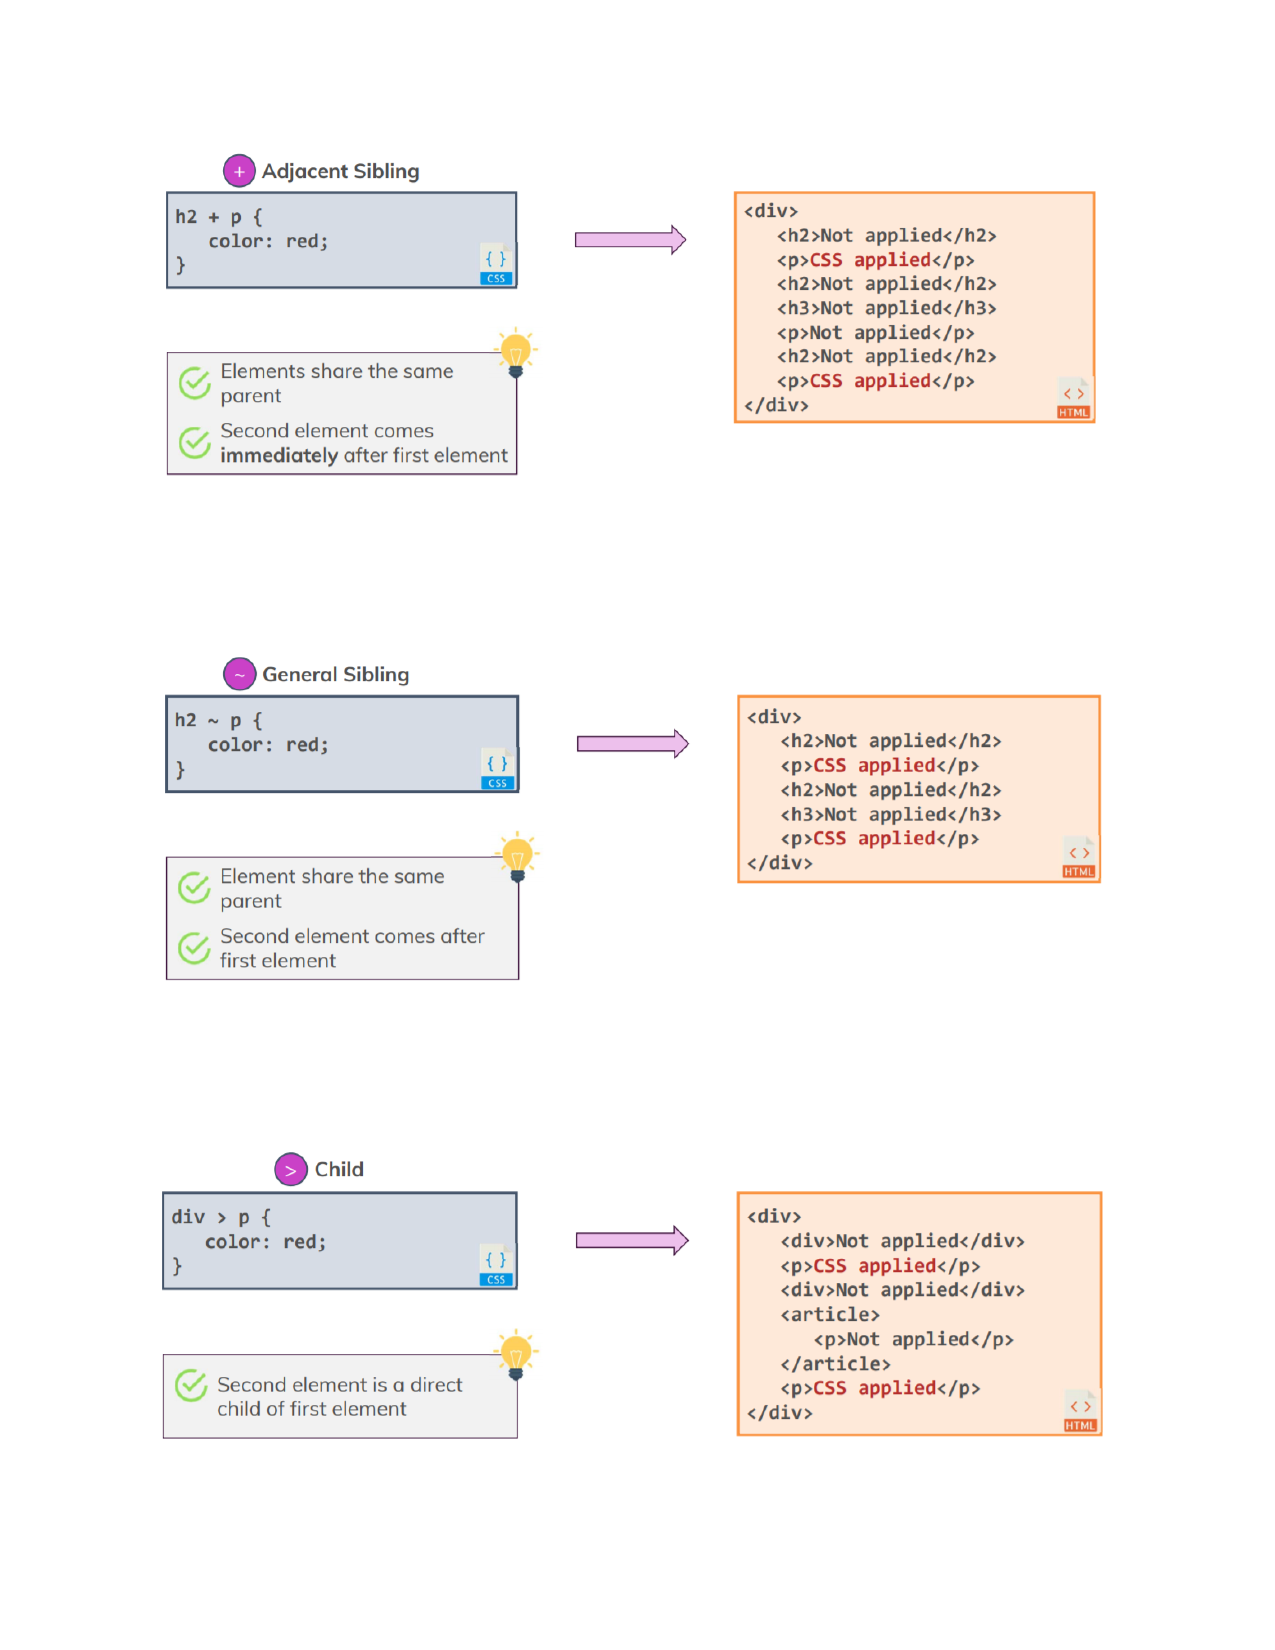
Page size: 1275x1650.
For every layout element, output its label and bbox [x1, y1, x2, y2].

picture [150, 1147, 1125, 1467]
picture [150, 653, 1125, 989]
picture [150, 150, 1125, 494]
